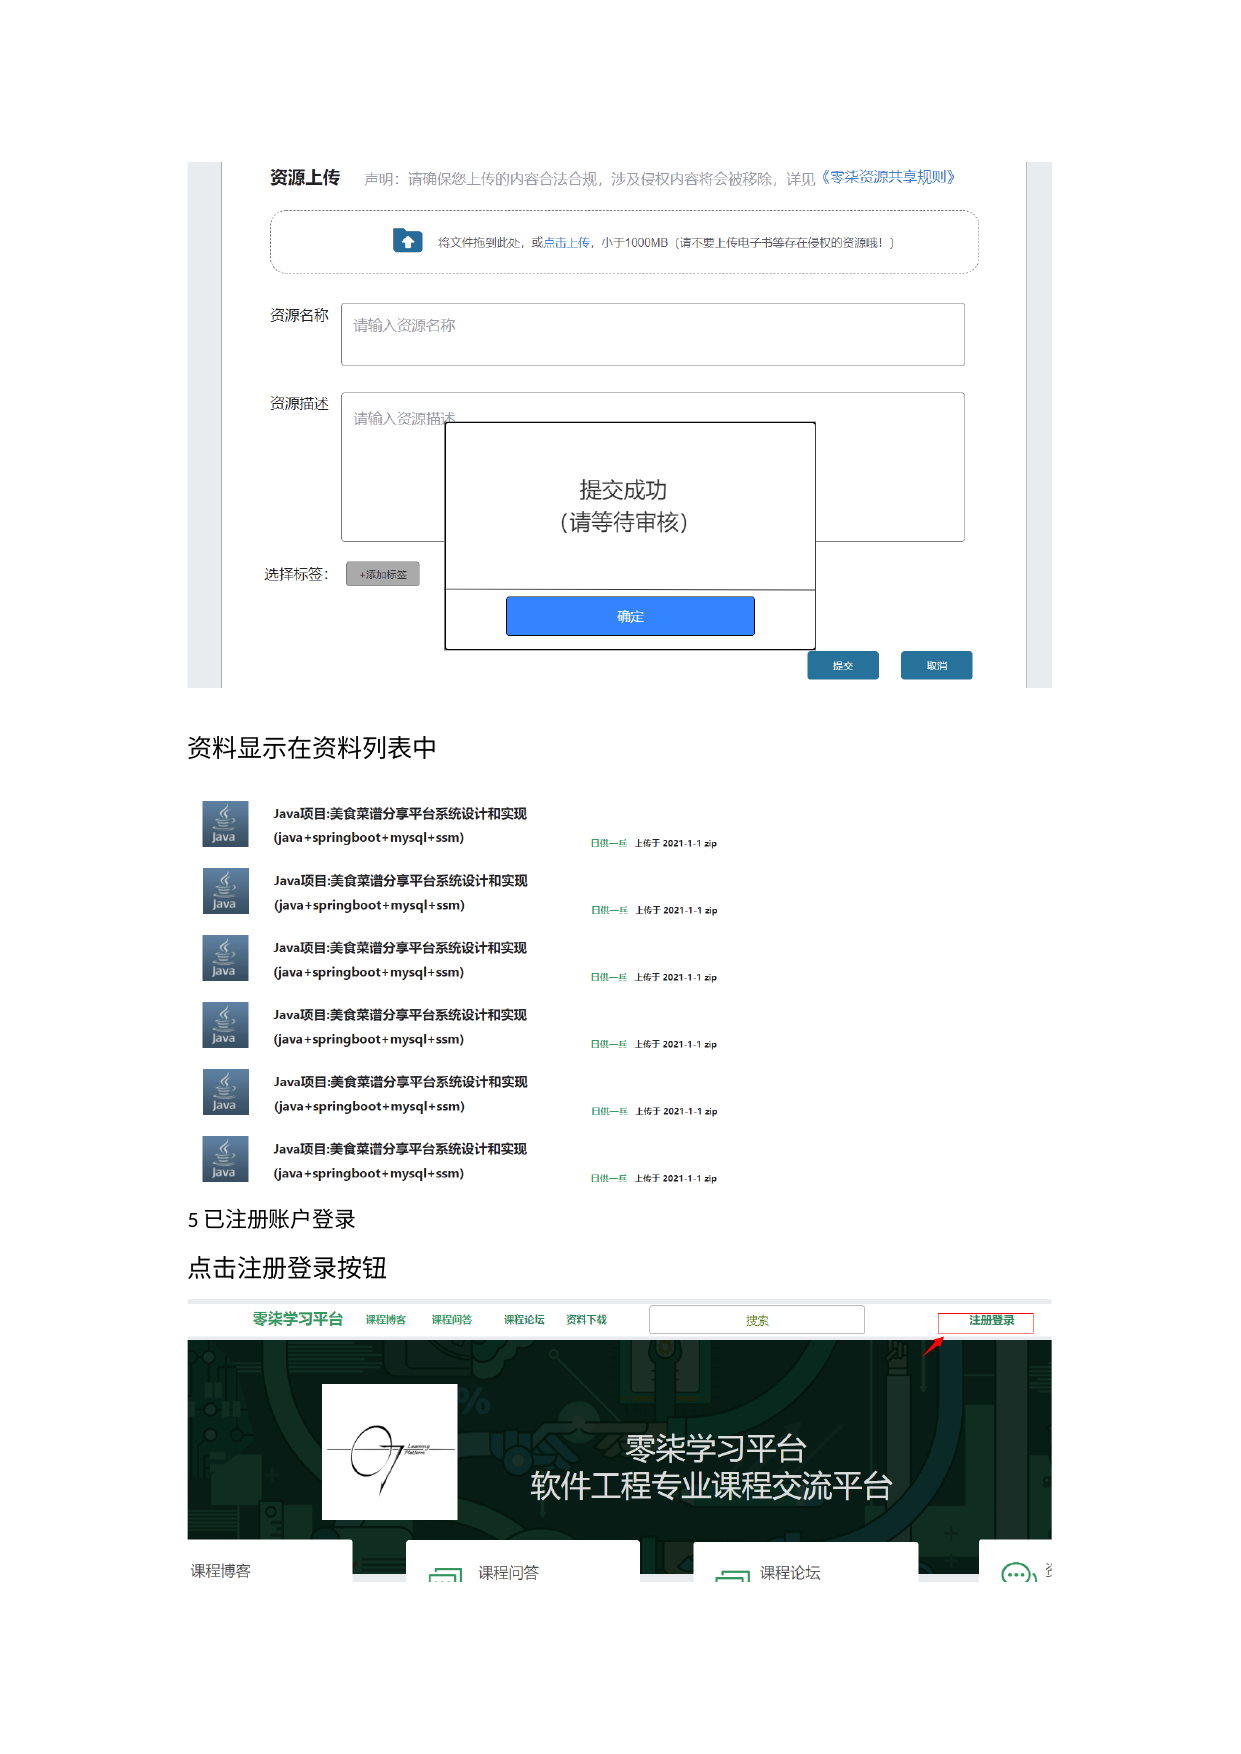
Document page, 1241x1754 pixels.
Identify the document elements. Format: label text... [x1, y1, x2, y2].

text 点击注册登录按钮 [187, 1234, 1053, 1299]
text 5已注册账户登录 [187, 1202, 1053, 1234]
text 资料显示在资料列表中 [187, 714, 1053, 779]
picture [187, 779, 732, 1201]
picture [187, 162, 1053, 688]
picture [187, 1299, 1052, 1582]
